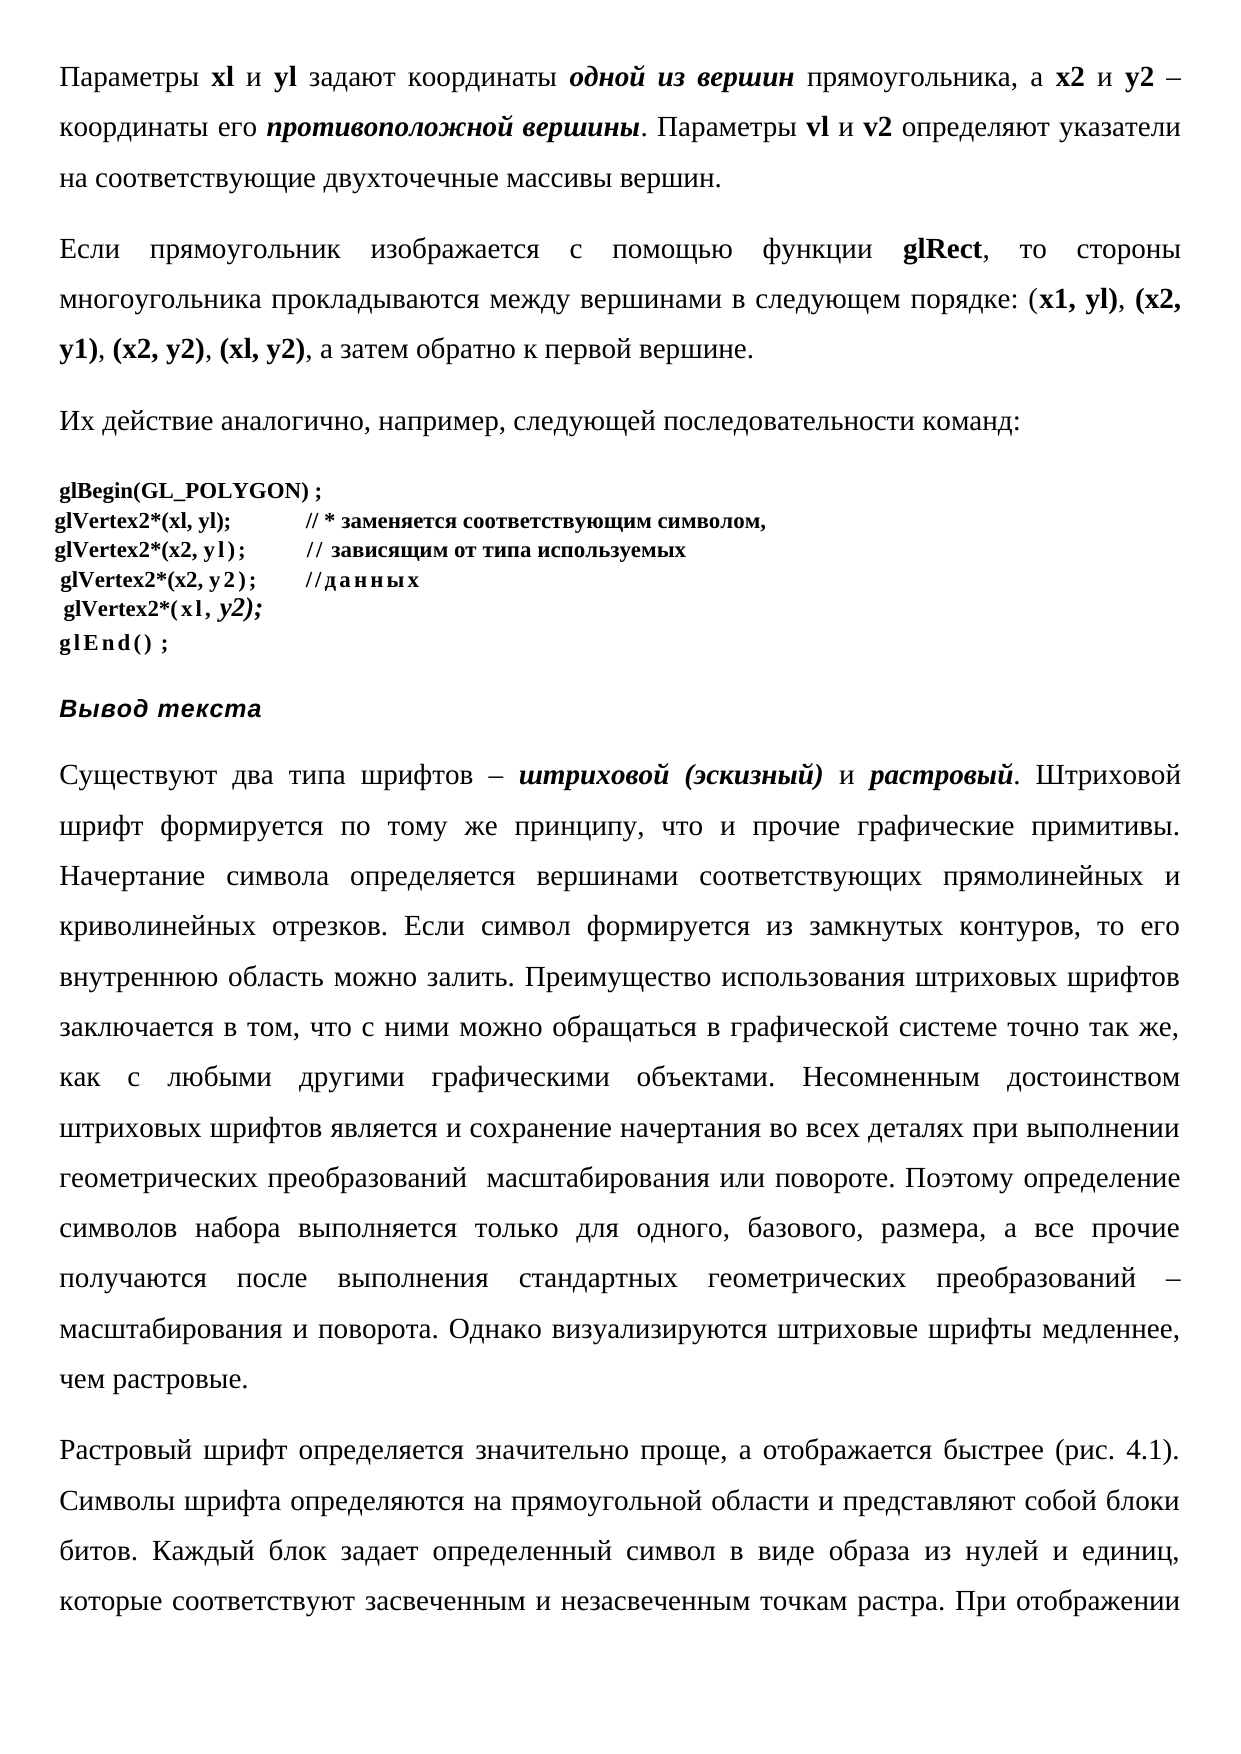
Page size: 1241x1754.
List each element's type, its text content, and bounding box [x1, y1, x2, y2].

text glVertex2*(х2, у2); //данных [54, 565, 1181, 593]
text Их действие аналогично, например, следующей последовательности команд: [59, 403, 1181, 436]
text glVertex2*(xl, у2); [54, 594, 1181, 622]
text Вывод текста [59, 694, 1181, 724]
text glBegin(GL_POLYGON) ; [59, 474, 1181, 505]
text Если прямоугольник изображается с помощью функции glRect, то стороны многоугольника прокладываются между вершинами в следующем порядке: (x1, yl), (х2, у1), (х2, у2), (xl, у2), а затем обратно к первой вершине. [59, 231, 1181, 365]
text Существуют два типа шрифтов – штриховой (эскизный) и растровый. Штриховой шрифт формируется по тому же принципу, что и прочие графические примитивы. Начертание символа определяется вершинами соответствующих прямолинейных и криволинейных отрезков. Если символ формируется из замкнутых контуров, то его внутреннюю область можно залить. Преимущество использования штриховых шрифтов заключается в том, что с ними можно обращаться в графической системе точно так же, как с любыми другими графическими объектами. Несомненным достоинством штриховых шрифтов является и сохранение начертания во всех деталях при выполнении геометрических преобразований масштабирования или повороте. Поэтому определение символов набора выполняется только для одного, базового, размера, а все прочие получаются после выполнения стандартных геометрических преобразований – масштабирования и поворота. Однако визуализируются штриховые шрифты медленнее, чем растровые. [59, 757, 1181, 1395]
text glVertex2*(х2, yl); // зависящим от типа используемых [54, 536, 1181, 563]
text glVertex2*(xl, yl); // * заменяется соответствующим символом, [54, 507, 1181, 534]
text Параметры xl и yl задают координаты одной из вершин прямоугольника, а х2 и у2 – координаты его противоположной вершины. Параметры vl и v2 определяют указатели на соответствующие двухточечные массивы вершин. [59, 59, 1181, 193]
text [59, 1432, 1181, 1617]
text glEnd() ; [59, 627, 1181, 656]
